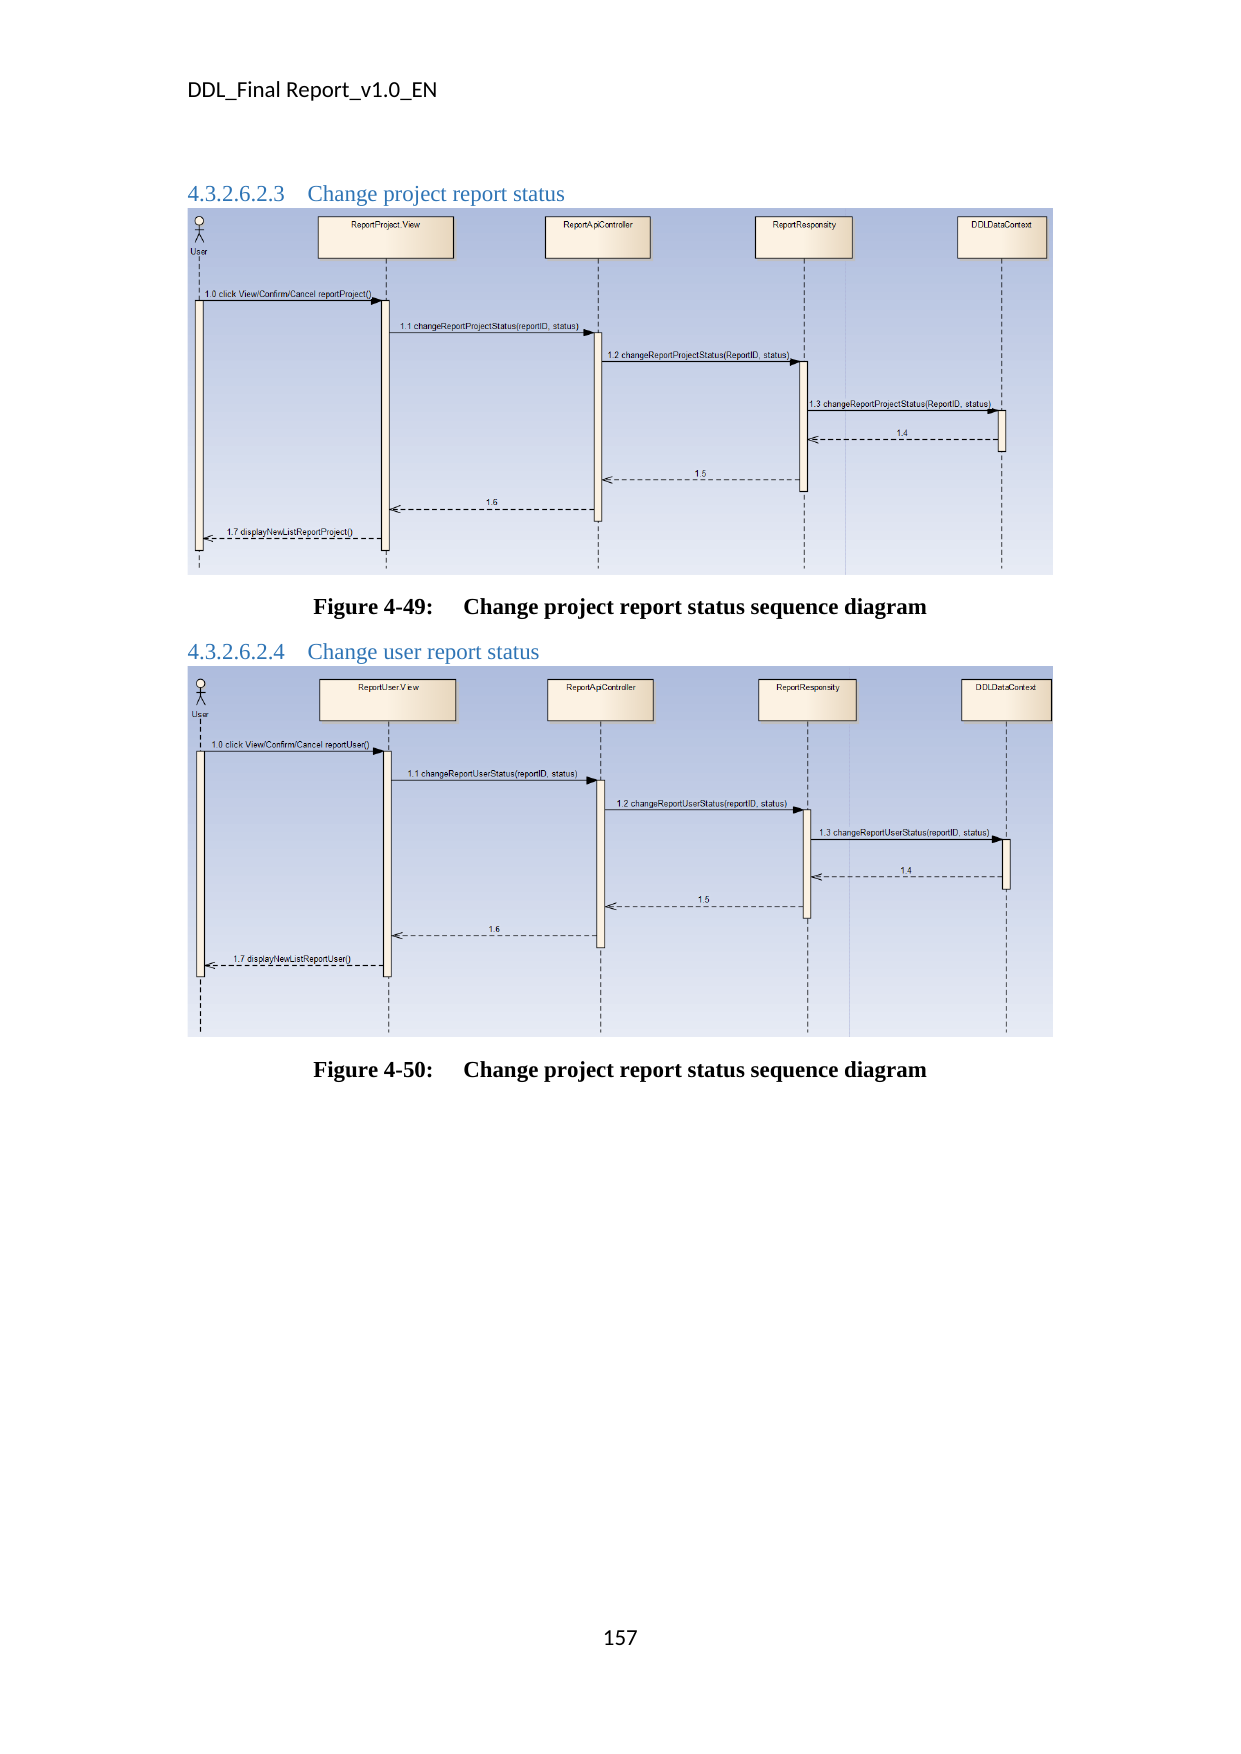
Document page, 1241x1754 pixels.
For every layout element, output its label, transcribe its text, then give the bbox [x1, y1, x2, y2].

picture [187, 208, 1053, 575]
text Change project report status sequence diagram [187, 1056, 1053, 1082]
subtitle Change user report status [187, 638, 1053, 665]
subtitle Change project report status [187, 180, 1053, 206]
text Change project report status sequence diagram [187, 593, 1053, 620]
picture [187, 666, 1053, 1037]
